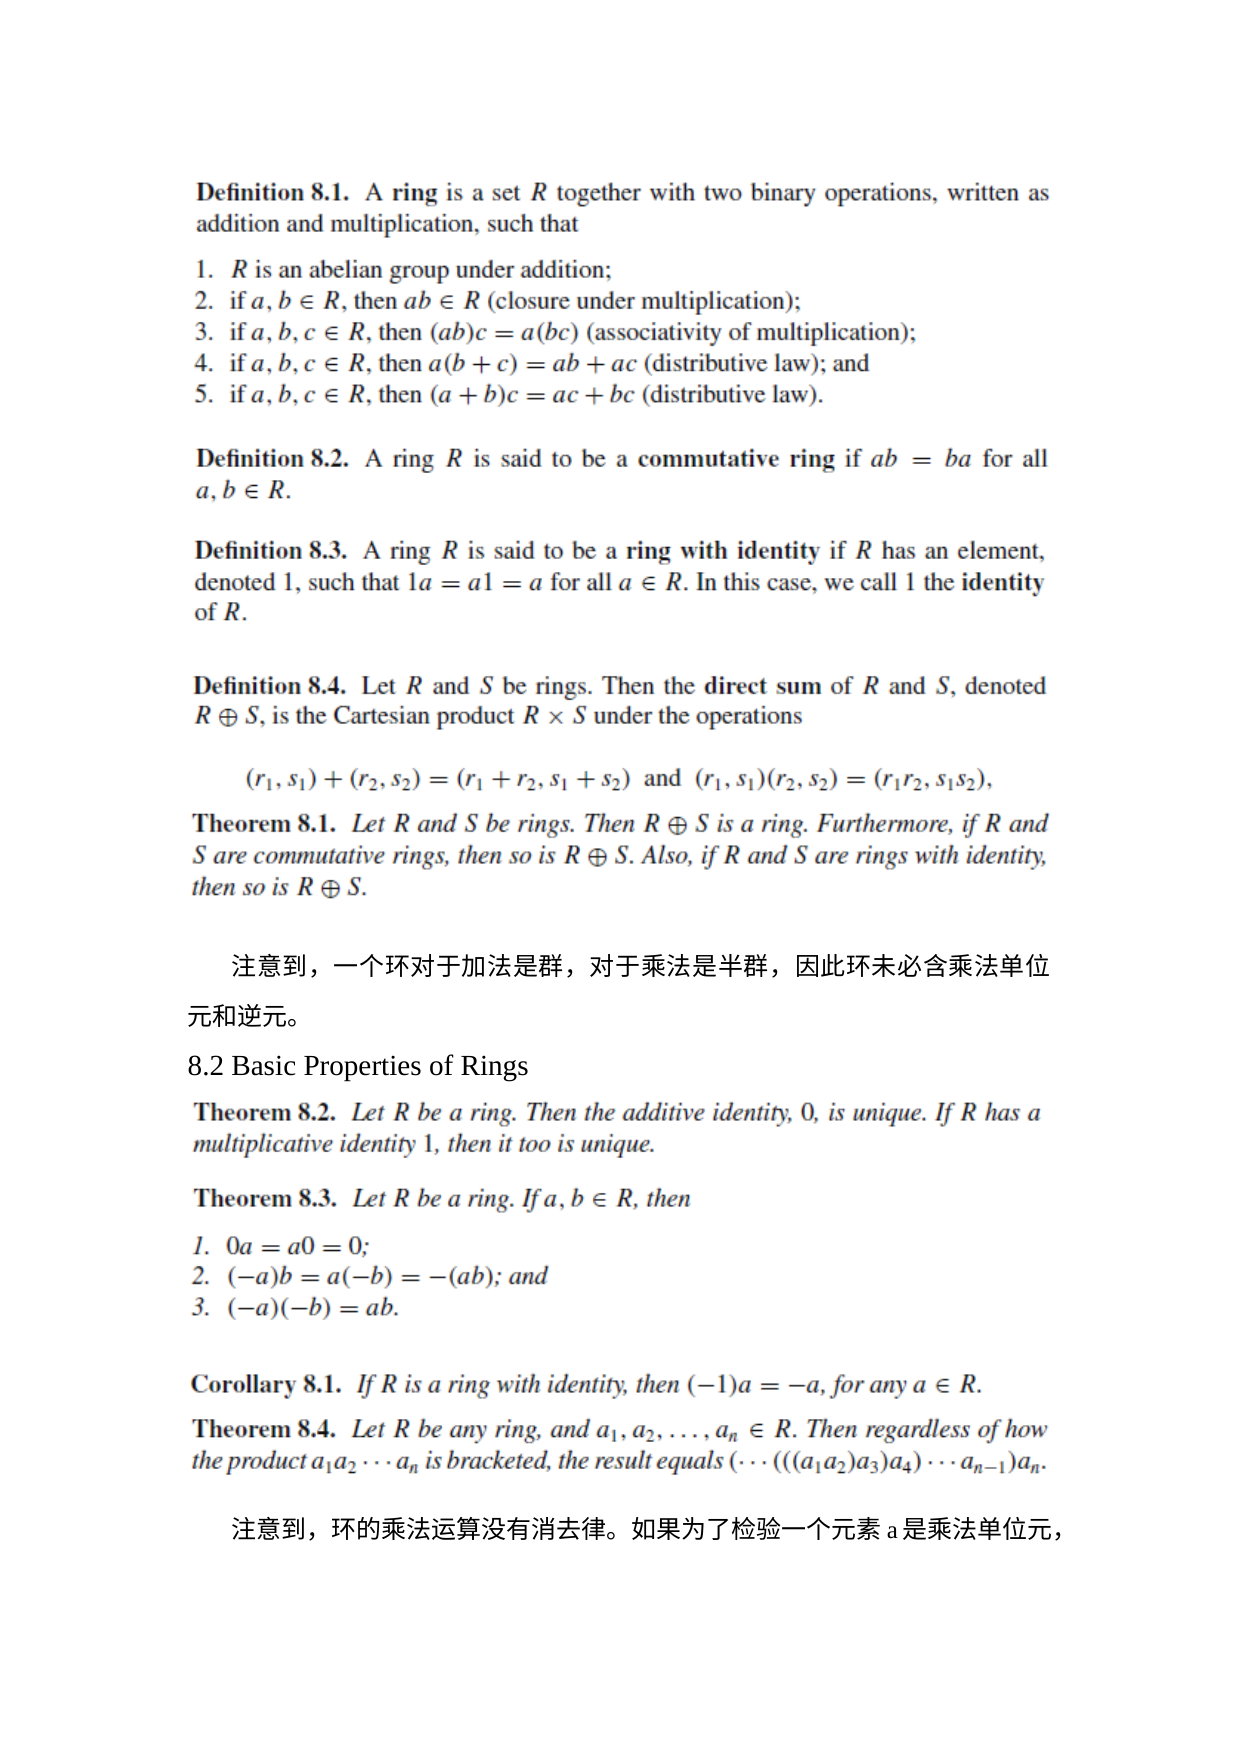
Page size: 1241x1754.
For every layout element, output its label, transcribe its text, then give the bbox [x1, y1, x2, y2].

picture [187, 172, 1053, 413]
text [187, 1505, 1053, 1549]
picture [187, 1364, 1053, 1408]
text 注意到，一个环对于加法是群，对于乘法是半群，因此环未必含乘法单位元和逆元。 [187, 942, 1053, 1037]
text 8.2 Basic Properties of Rings [187, 1042, 1053, 1087]
picture [187, 1412, 1053, 1481]
picture [187, 669, 1053, 798]
picture [187, 440, 1053, 509]
picture [187, 1183, 1053, 1326]
picture [187, 806, 1053, 909]
picture [187, 533, 1053, 631]
picture [187, 1091, 1053, 1164]
